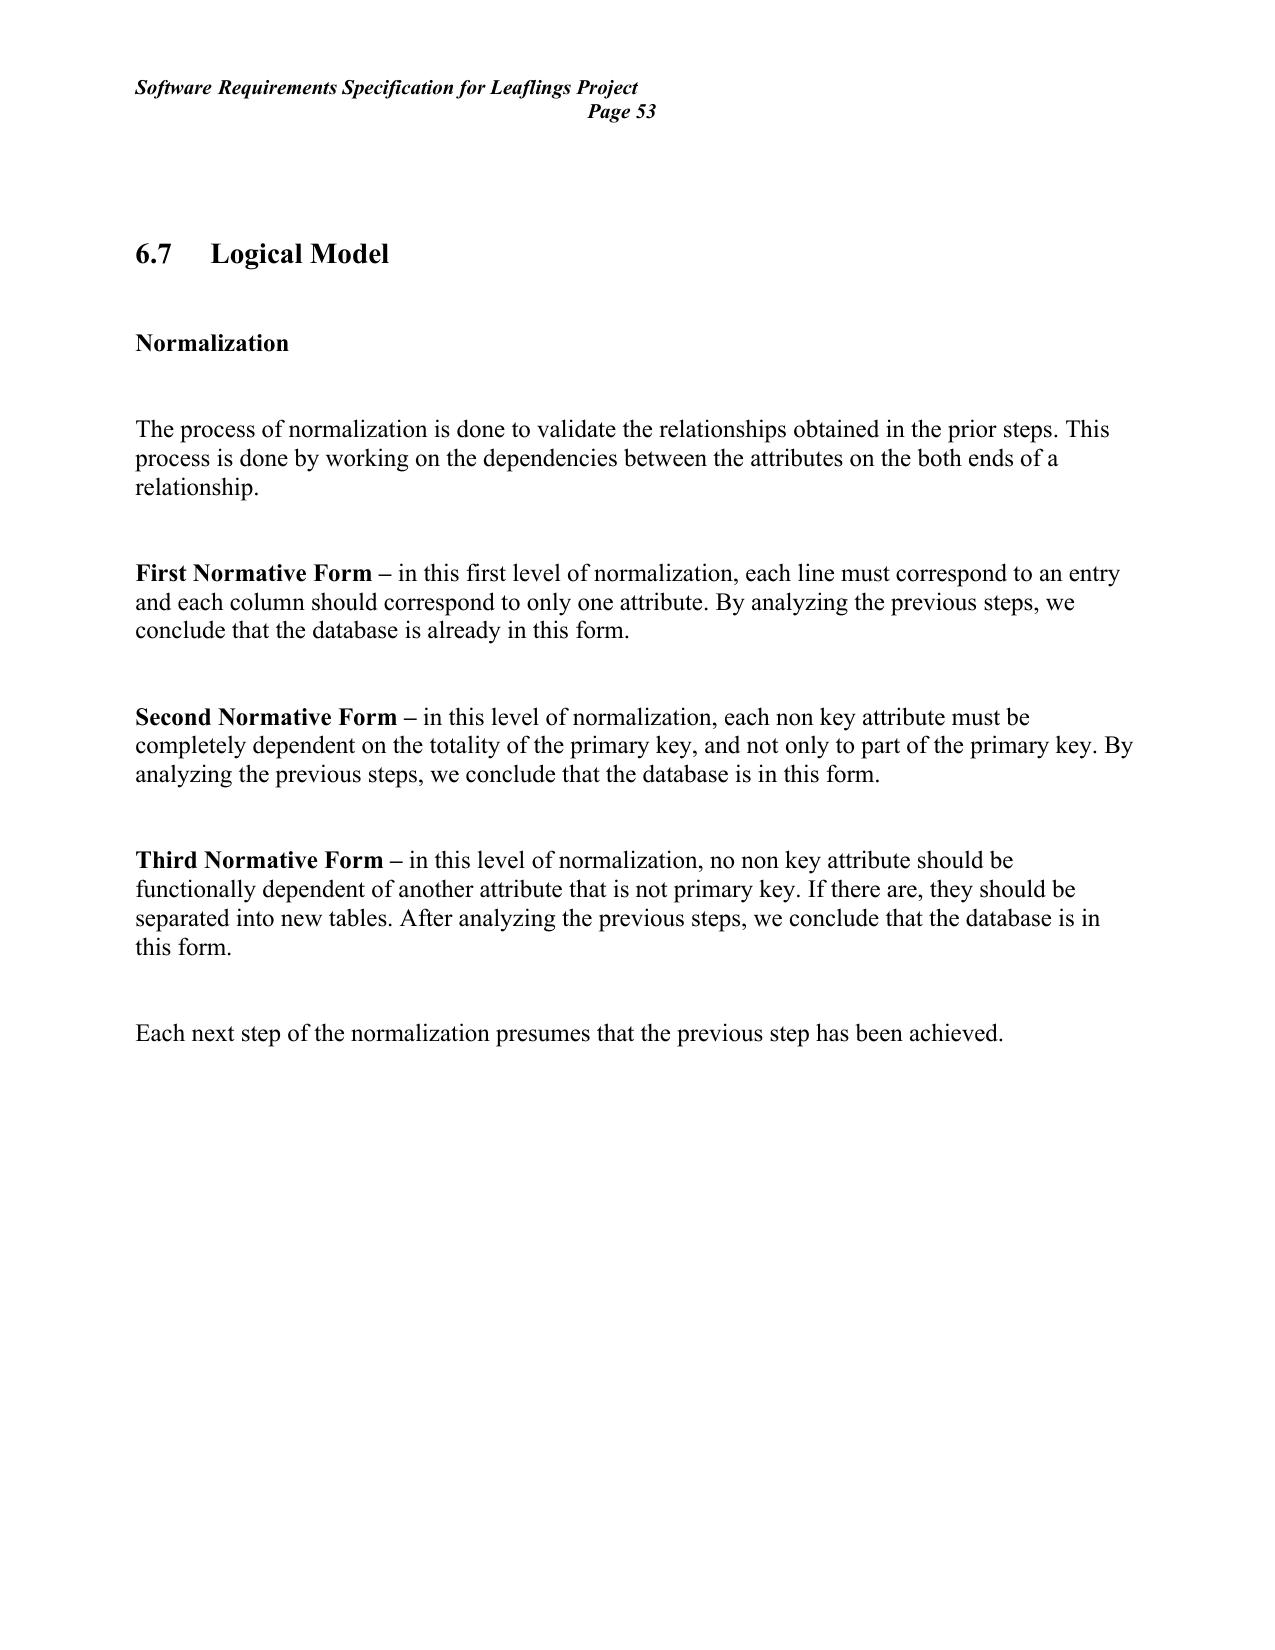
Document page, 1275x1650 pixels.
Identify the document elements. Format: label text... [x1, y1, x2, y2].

text The process of normalization is done to validate the relationships obtained in the prior steps. This process is done by working on the dependencies between the attributes on the both ends of a relationship. [135, 414, 1140, 501]
text Second Normative Form – in this level of normalization, each non key attribute must be completely dependent on the totality of the primary key, and not only to part of the primary key. By analyzing the previous steps, we conclude that the database is in this form. [135, 702, 1140, 788]
text First Normative Form – in this first level of normalization, each line must correspond to an entry and each column should correspond to only one attribute. By analyzing the previous steps, we conclude that the database is already in this form. [135, 558, 1140, 673]
text Third Normative Form – in this level of normalization, no non key attribute should be functionally dependent of another attribute that is not primary key. If there are, they should be separated into new tables. After analyzing the previous steps, we conclude that the database is in this form. [135, 846, 1140, 961]
text Each next step of the normalization presumes that the previous step has been achieved. [135, 1018, 1140, 1047]
subtitle Logical Model [135, 237, 1140, 270]
text Normalization [135, 328, 1140, 357]
